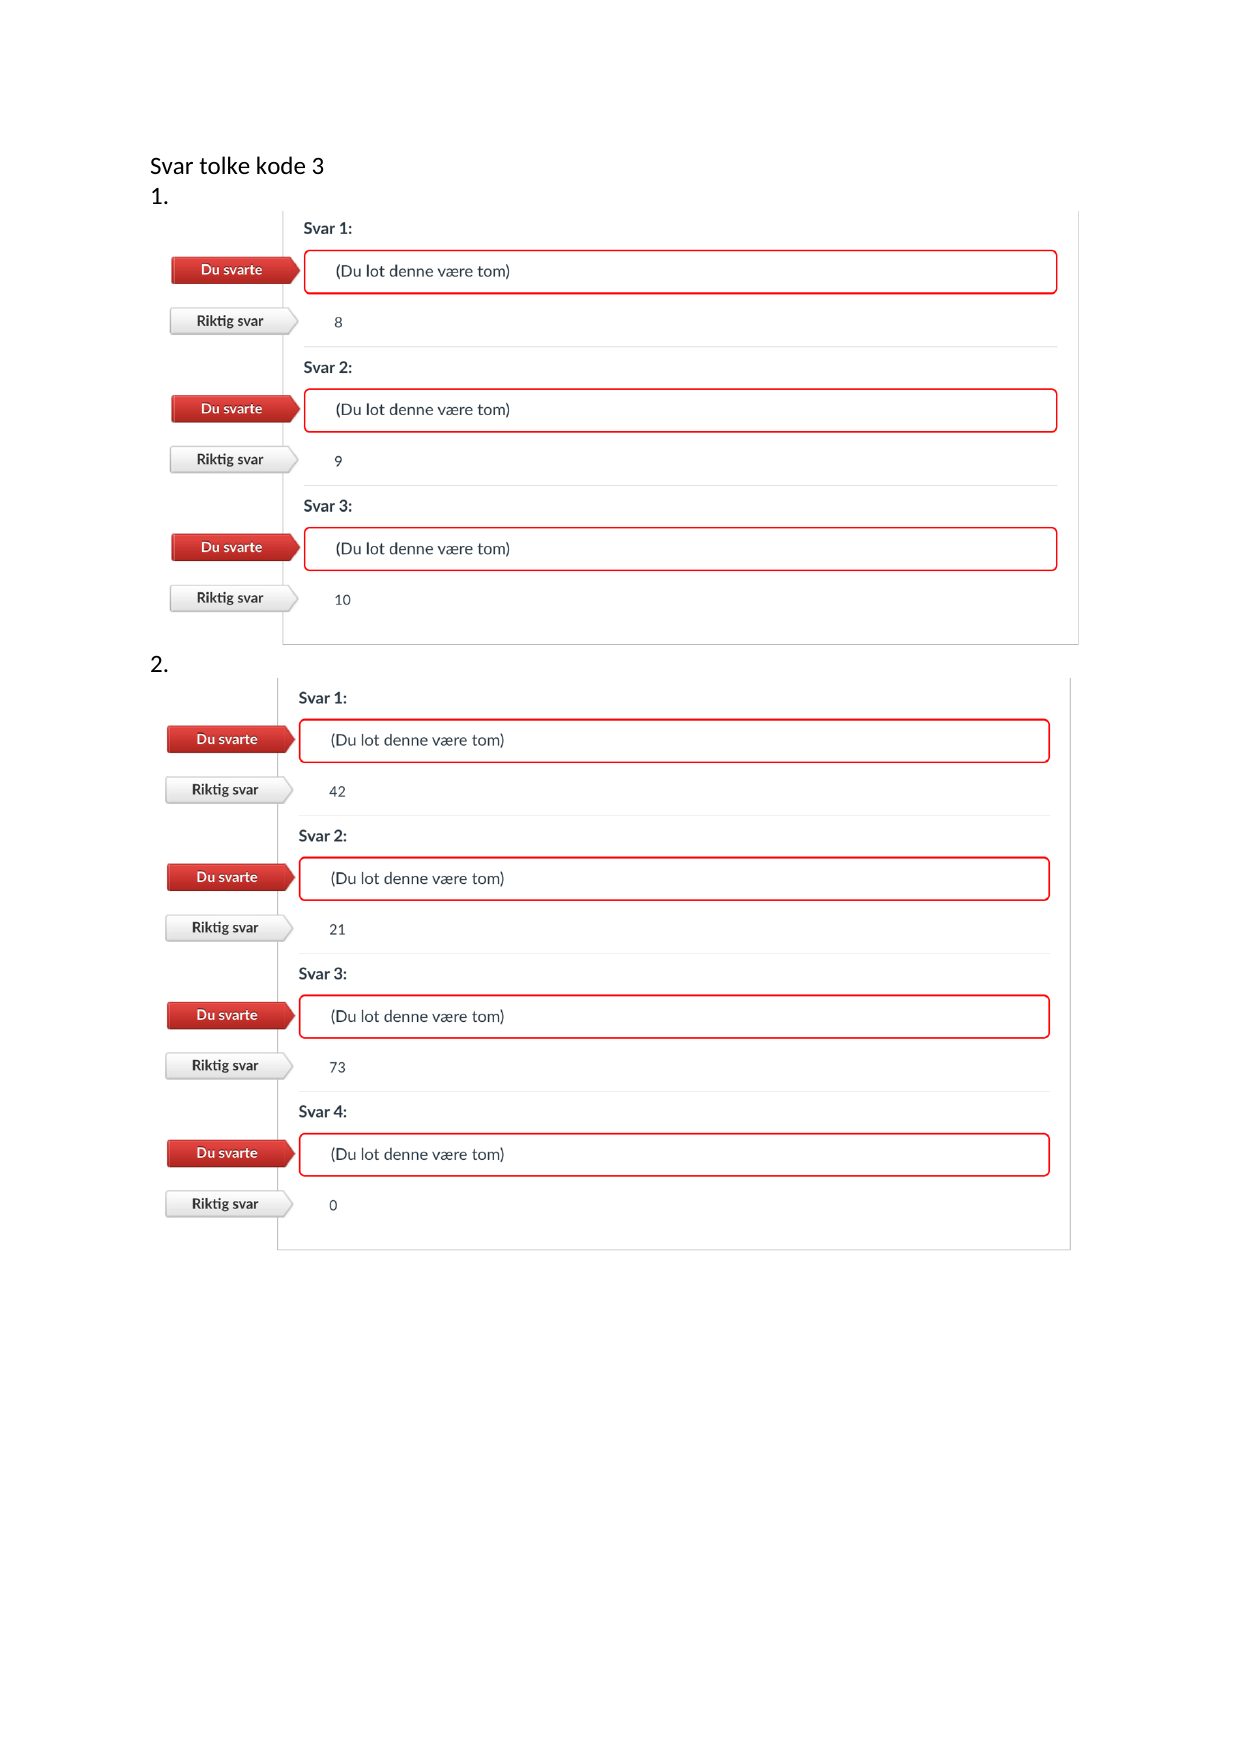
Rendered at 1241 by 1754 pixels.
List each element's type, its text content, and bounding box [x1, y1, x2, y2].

text Svar tolke kode 3 [150, 150, 1090, 181]
picture [150, 678, 1091, 1260]
text 1. [150, 181, 1090, 211]
picture [150, 211, 1091, 648]
text 2. [150, 648, 1090, 678]
